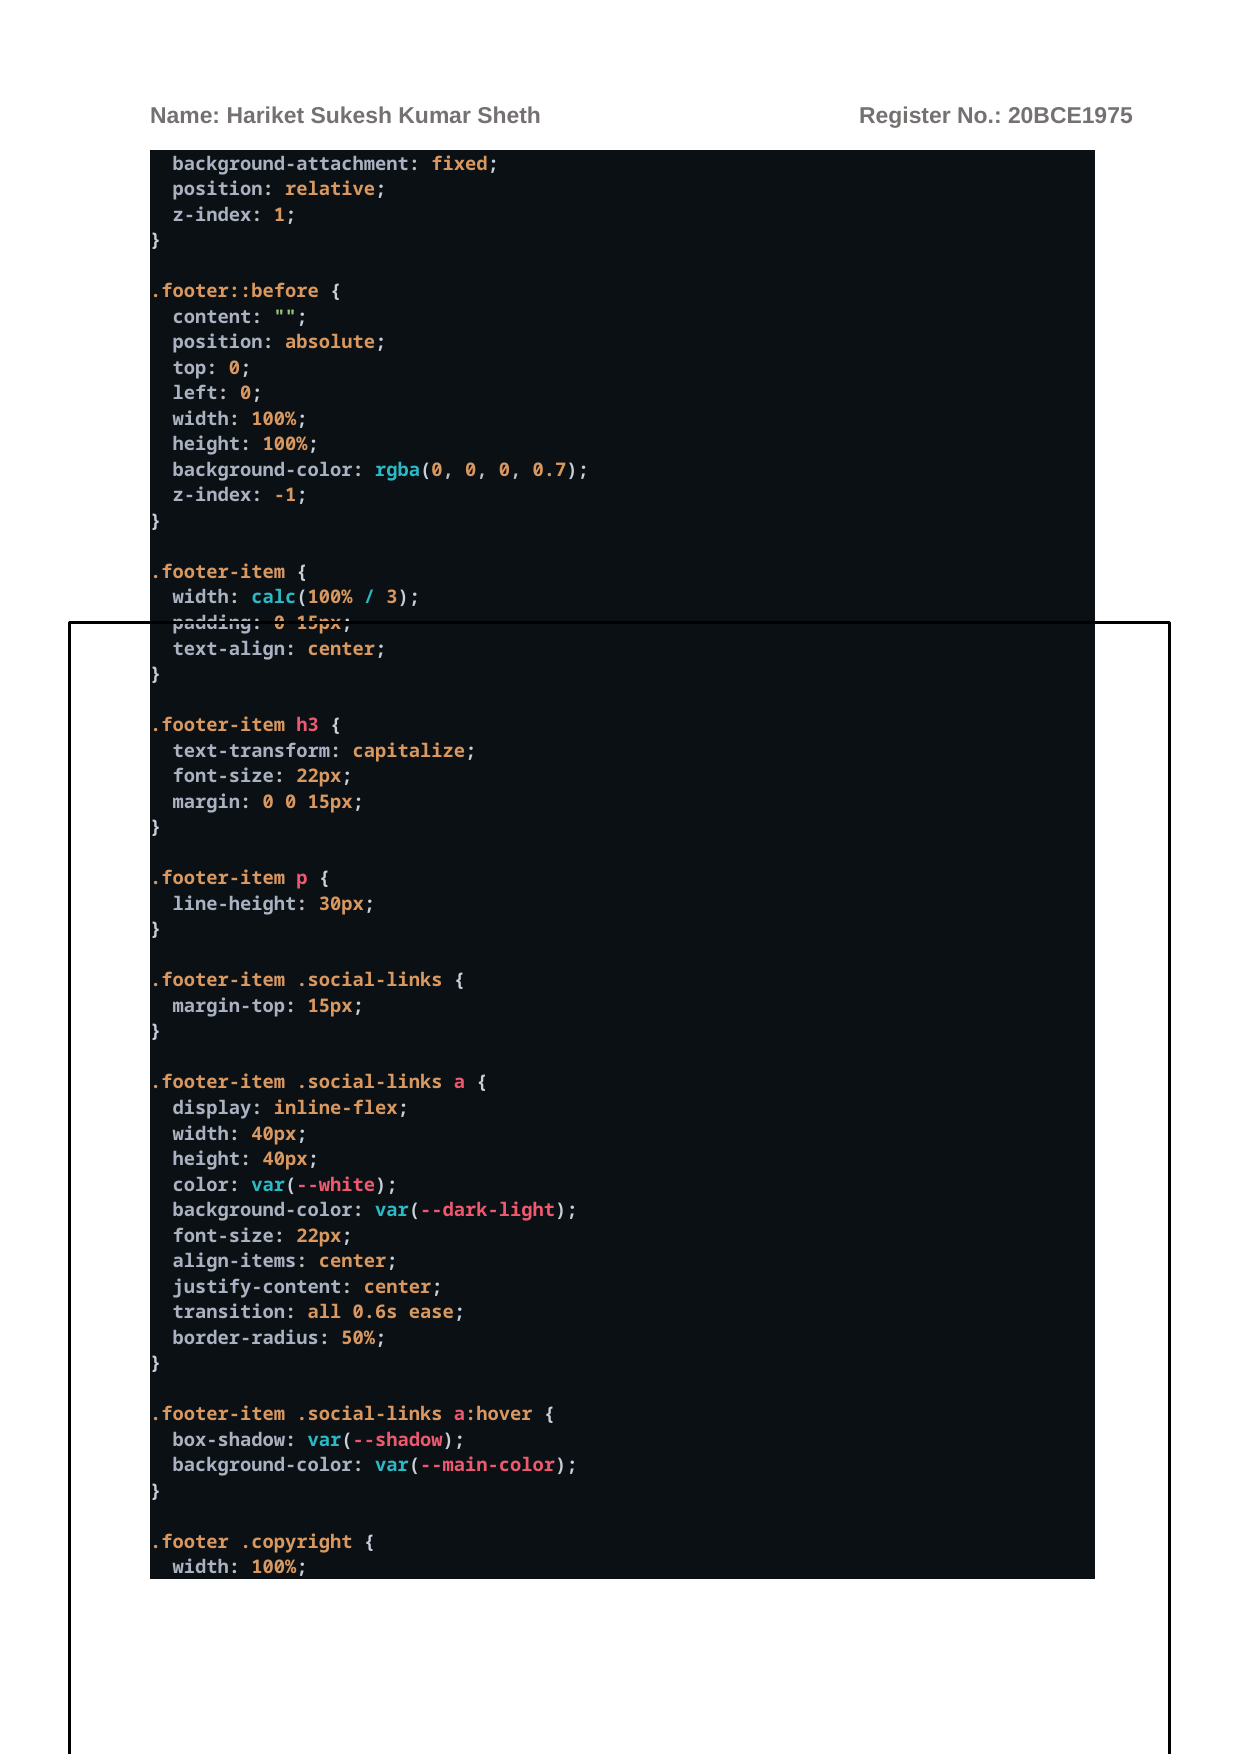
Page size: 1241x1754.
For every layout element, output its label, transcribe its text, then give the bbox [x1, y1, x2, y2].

text width: calc(100% / 3); [150, 584, 1095, 609]
text } [150, 1349, 1095, 1375]
text } [150, 660, 1095, 686]
text .footer-item h3 { [150, 711, 1095, 737]
text justify-content: center; [150, 1273, 1095, 1298]
text } [150, 916, 1095, 941]
text .footer-item { [150, 558, 1095, 584]
text background-color: var(--main-color); [150, 1452, 1095, 1477]
text height: 40px; [150, 1145, 1095, 1171]
text .footer::before { [150, 278, 1095, 303]
text } [150, 507, 1095, 533]
text position: relative; [150, 176, 1095, 201]
text margin: 0 0 15px; [150, 788, 1095, 813]
text .footer .copyright { [150, 1528, 1095, 1554]
text margin-top: 15px; [150, 992, 1095, 1018]
text background-color: var(--dark-light); [150, 1196, 1095, 1222]
text } [150, 1477, 1095, 1503]
text .footer-item .social-links a:hover { [150, 1401, 1095, 1426]
text content: ""; [150, 303, 1095, 329]
text font-size: 22px; [150, 762, 1095, 788]
text z-index: -1; [150, 482, 1095, 507]
text left: 0; [150, 380, 1095, 405]
text } [150, 1018, 1095, 1043]
text transition: all 0.6s ease; [150, 1298, 1095, 1324]
text .footer-item .social-links { [150, 967, 1095, 992]
text width: 40px; [150, 1120, 1095, 1145]
text background-color: rgba(0, 0, 0, 0.7); [150, 456, 1095, 482]
text border-radius: 50%; [150, 1324, 1095, 1349]
text color: var(--white); [150, 1171, 1095, 1196]
text } [150, 813, 1095, 839]
text top: 0; [150, 354, 1095, 380]
text line-height: 30px; [150, 890, 1095, 916]
text z-index: 1; [150, 201, 1095, 227]
text } [150, 227, 1095, 252]
text display: inline-flex; [150, 1094, 1095, 1120]
text align-items: center; [150, 1247, 1095, 1273]
text background-attachment: fixed; [150, 150, 1095, 176]
text .footer-item .social-links a { [150, 1069, 1095, 1094]
text text-align: center; [150, 635, 1095, 660]
text position: absolute; [150, 329, 1095, 354]
text font-size: 22px; [150, 1222, 1095, 1247]
text width: 100%; [150, 1554, 1095, 1579]
text box-shadow: var(--shadow); [150, 1426, 1095, 1452]
text width: 100%; [150, 405, 1095, 431]
text .footer-item p { [150, 864, 1095, 890]
text height: 100%; [150, 431, 1095, 456]
text text-transform: capitalize; [150, 737, 1095, 762]
